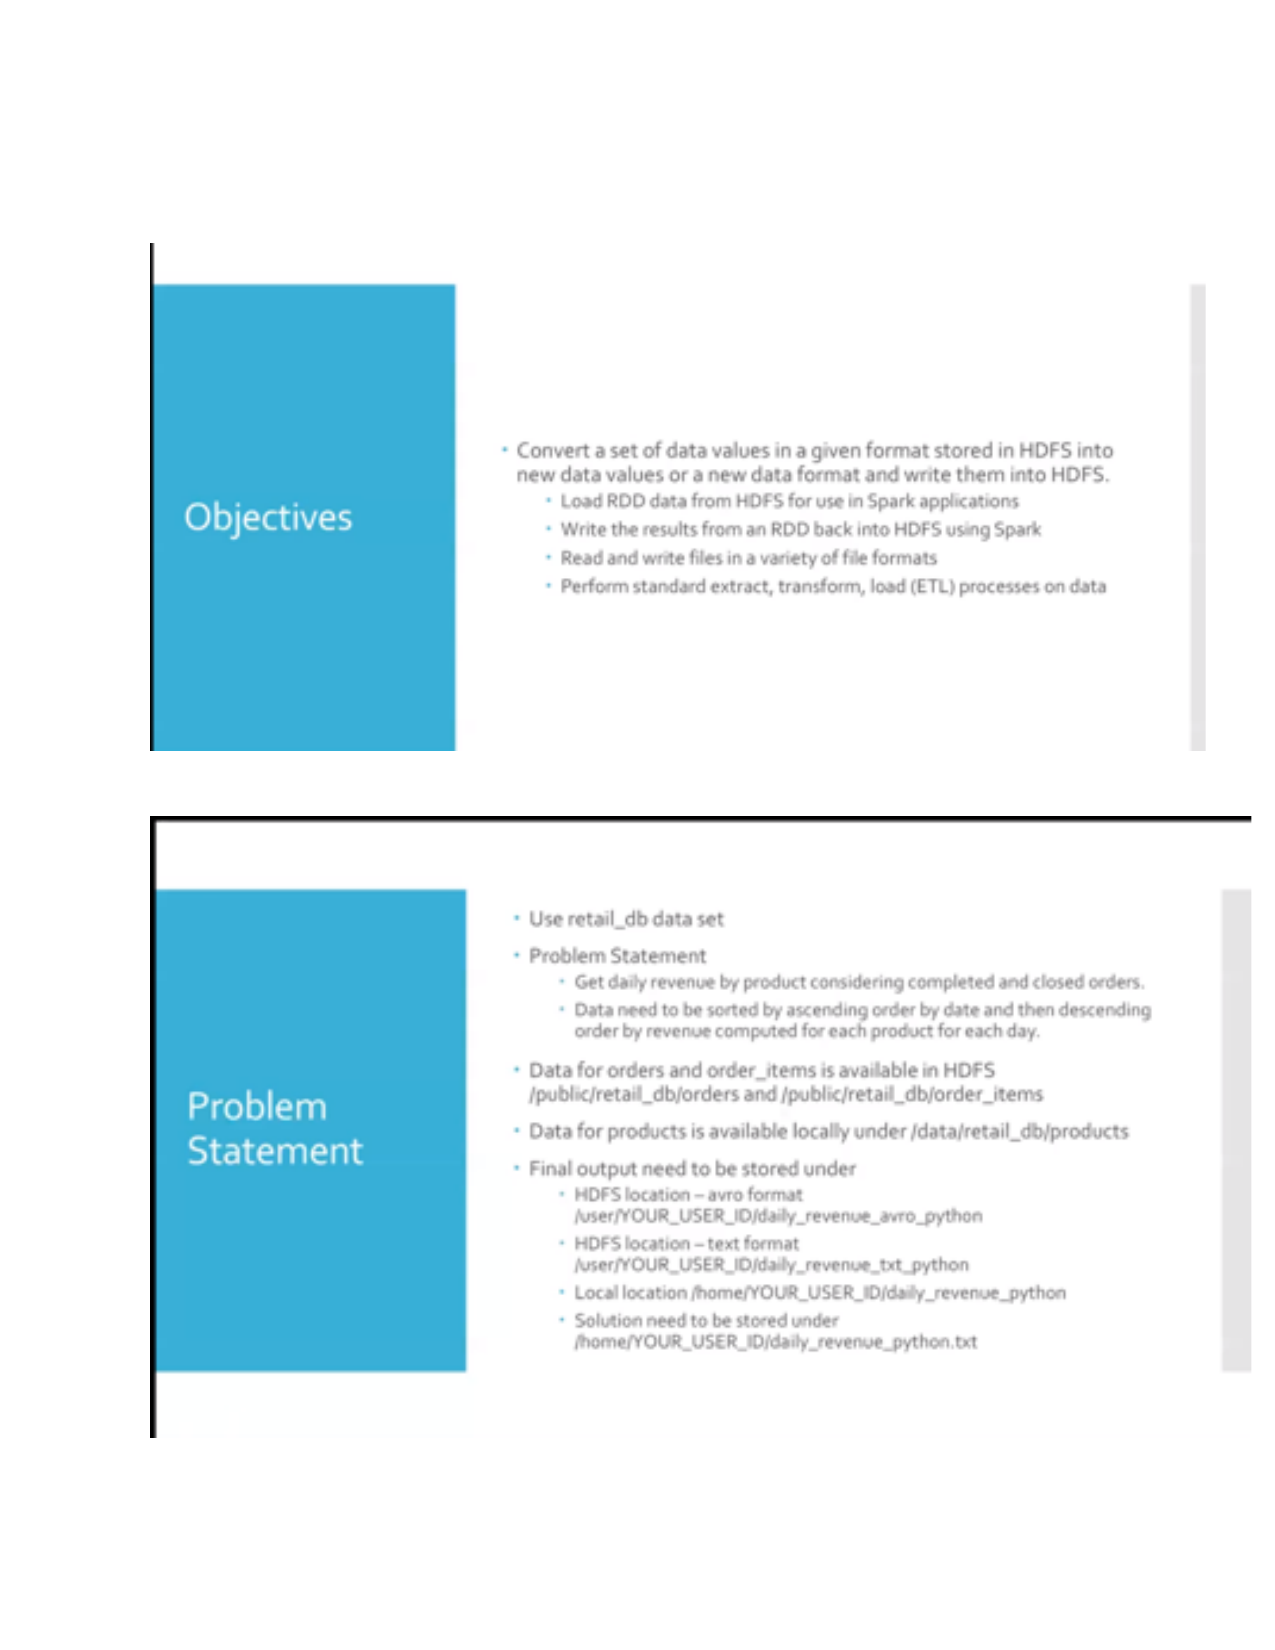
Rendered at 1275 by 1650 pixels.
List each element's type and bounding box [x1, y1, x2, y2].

picture [150, 816, 1252, 1438]
picture [150, 243, 1206, 751]
